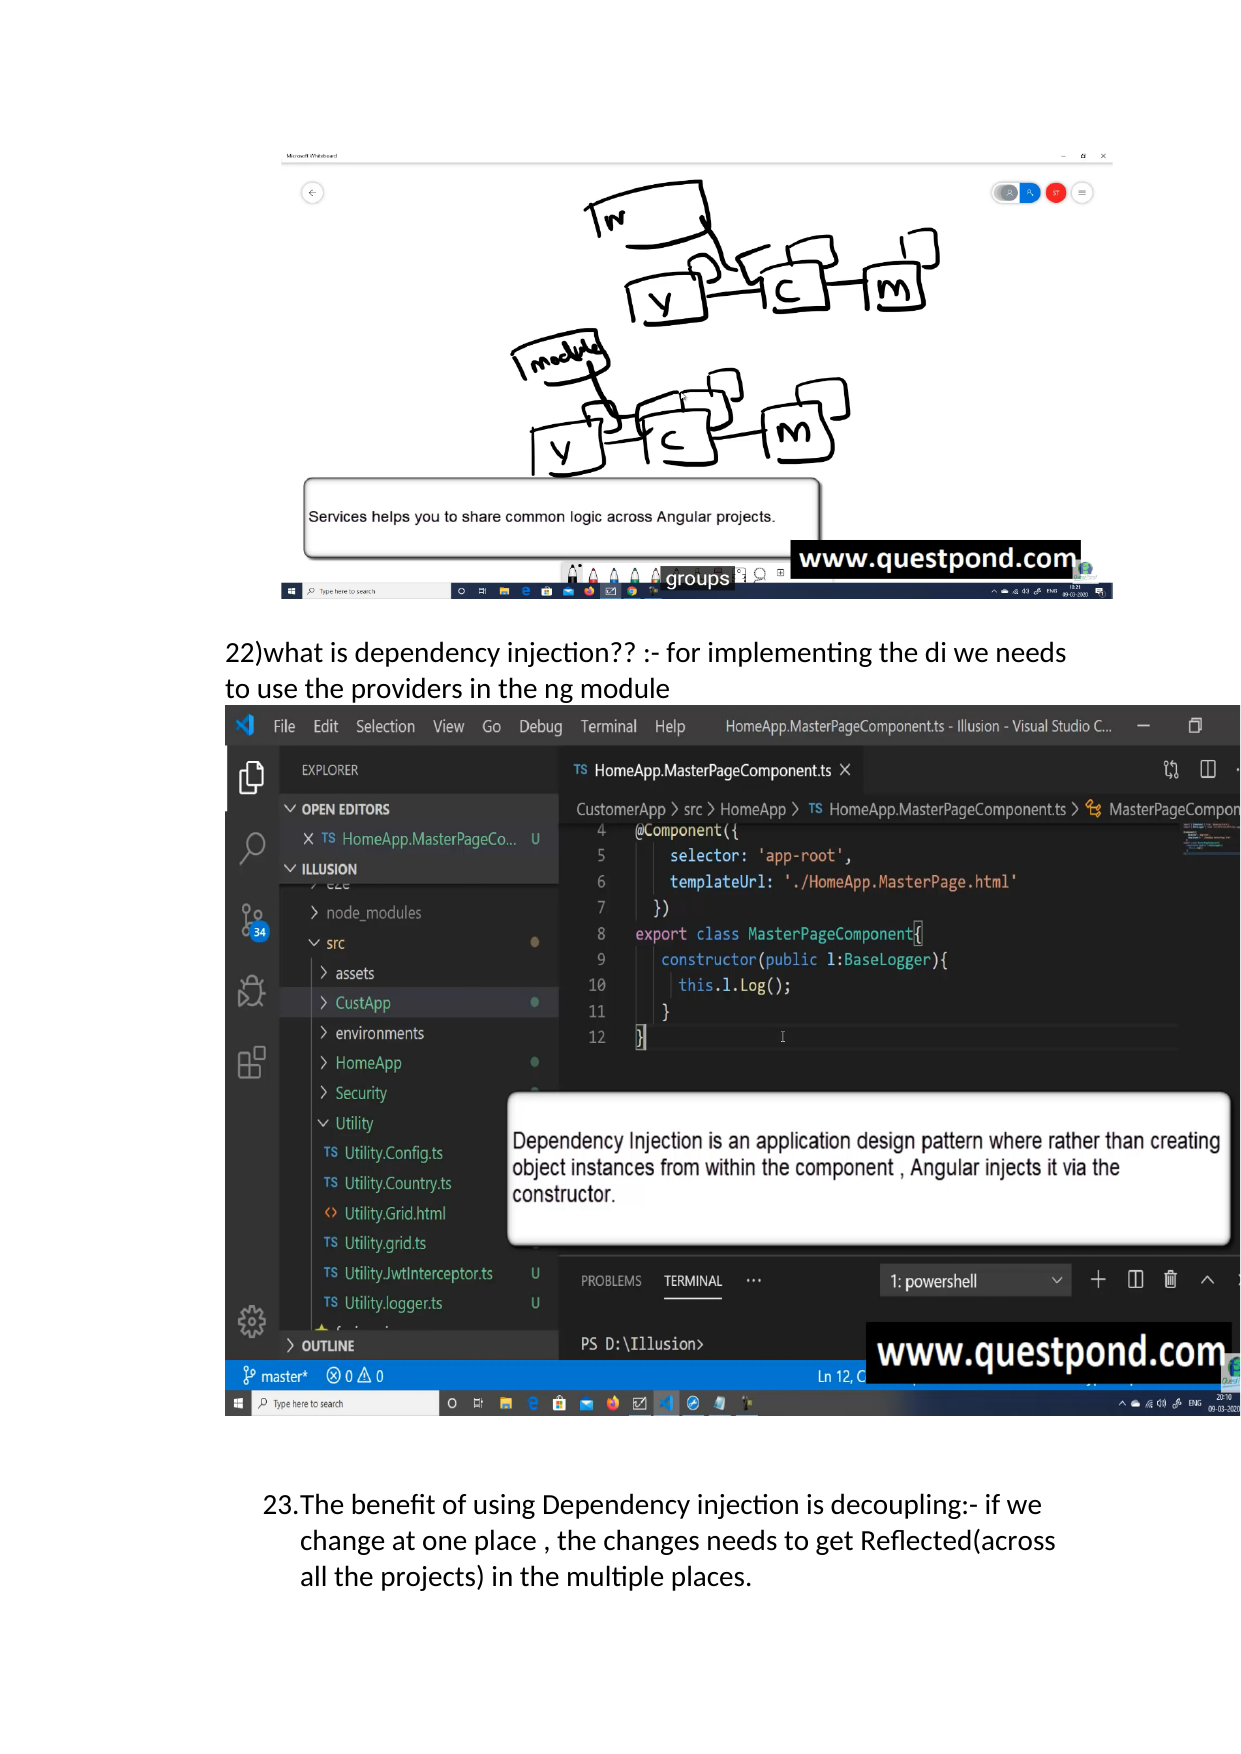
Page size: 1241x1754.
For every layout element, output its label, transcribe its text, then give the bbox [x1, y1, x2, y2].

text 22)what is dependency injection?? :- for implementing the di we needs to use the providers in the ng module [225, 634, 1090, 705]
picture [225, 705, 1241, 1416]
list The benefit of using Dependency injection is decoupling:- if we change at one place , the changes needs to get Reflected(across all the projects) in the multiple places. [262, 1486, 1090, 1593]
picture [281, 150, 1113, 599]
